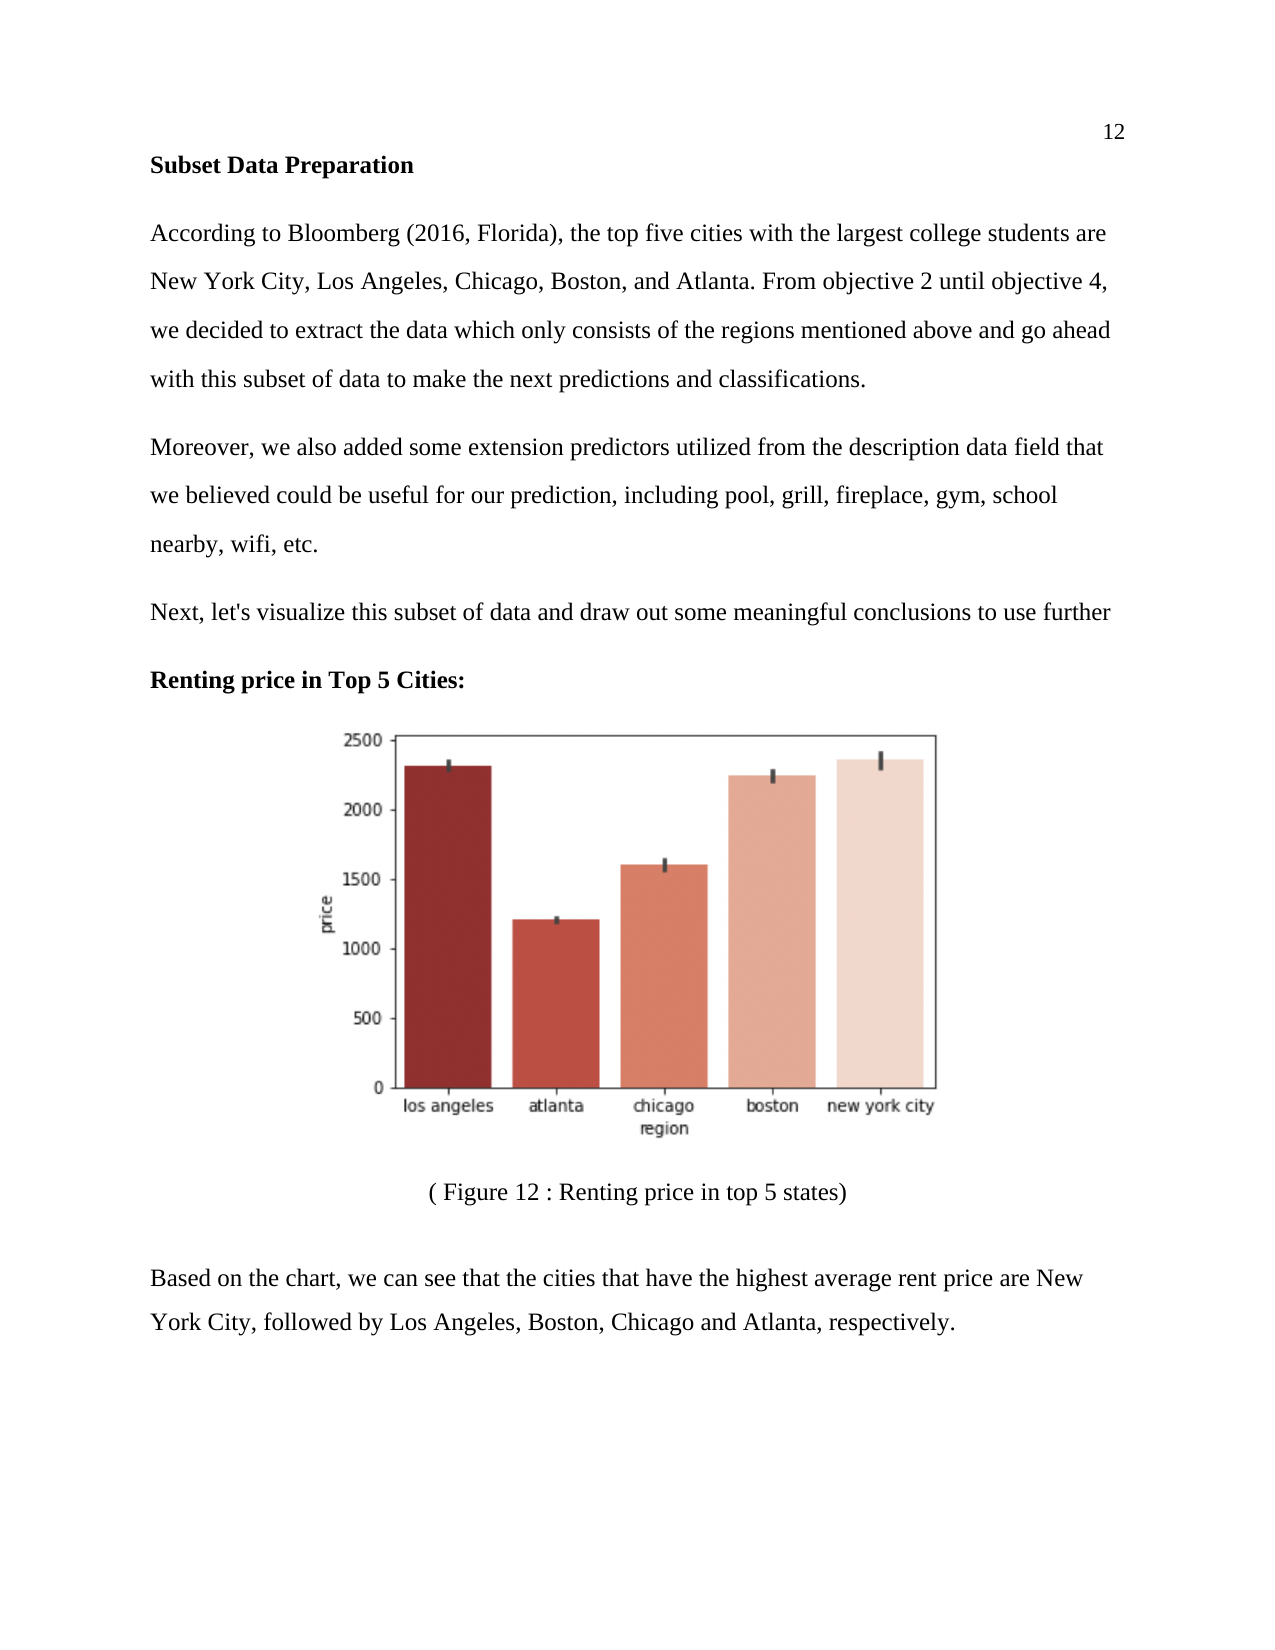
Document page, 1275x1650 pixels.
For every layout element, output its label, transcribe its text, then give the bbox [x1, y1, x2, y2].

text ( Figure 12 : Renting price in top 5 states) [150, 1177, 1125, 1206]
text Next, let's visualize this subset of data and draw out some meaningful conclusions to use further [150, 597, 1125, 626]
text Moreover, we also added some extension predictors utilized from the description data field that we believed could be useful for our prediction, including pool, grill, fireplace, gym, school nearby, wifi, etc. [150, 432, 1125, 558]
text According to Bloomberg (2016, Florida), the top five cities with the largest college students are New York City, Los Angeles, Chicago, Boston, and Atlanta. From objective 2 until objective 4, we decided to extract the data which only consists of the regions mentioned above and go ahead with this subset of data to make the next predictions and classifications. [150, 218, 1125, 393]
picture [302, 707, 973, 1165]
text Renting price in Top 5 Cities: [150, 665, 1125, 693]
text Subset Data Preparation [150, 150, 1125, 179]
text Based on the chart, we can see that the cities that have the highest average rent price are New York City, followed by Los Angeles, Boston, Chicago and Atlanta, respectively. [150, 1263, 1125, 1335]
